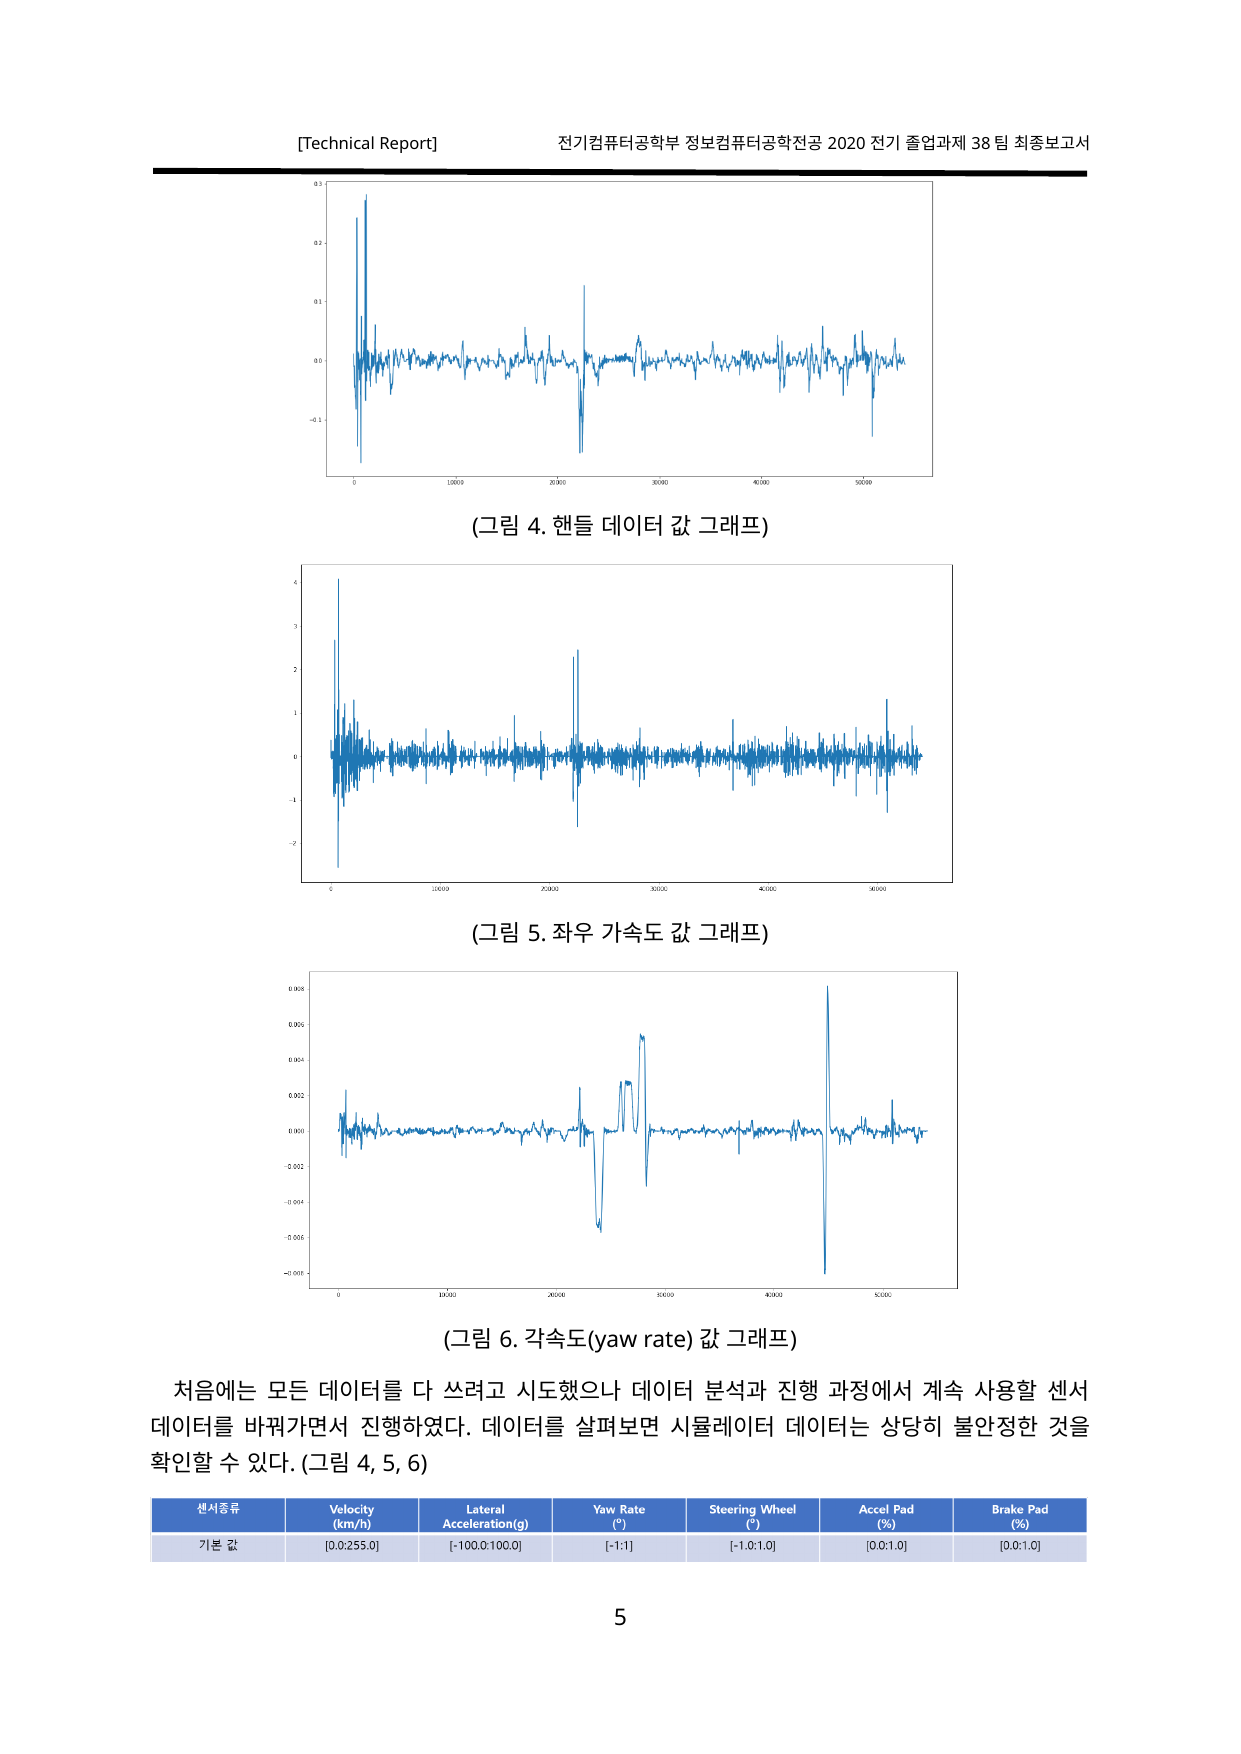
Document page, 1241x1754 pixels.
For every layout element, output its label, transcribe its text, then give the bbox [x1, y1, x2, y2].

text (그림 6. 각속도(yaw rate) 값 그래프) [150, 1320, 1090, 1354]
picture [279, 967, 961, 1302]
picture [285, 560, 956, 896]
text (그림 4. 핸들 데이터 값 그래프) [150, 508, 1090, 541]
text (그림 5. 좌우 가속도 값 그래프) [150, 915, 1090, 948]
picture [305, 177, 936, 489]
text 처음에는 모든 데이터를 다 쓰려고 시도했으나 데이터 분석과 진행 과정에서 계속 사용할 센서 데이터를 바꿔가면서 진행하였다. 데이터를 살펴보면 시뮬레이터 데이터는 상당히 불안정한 것을 확인할 수 있다. (그림 4, 5, 6) [150, 1373, 1090, 1478]
picture [150, 1497, 1089, 1562]
